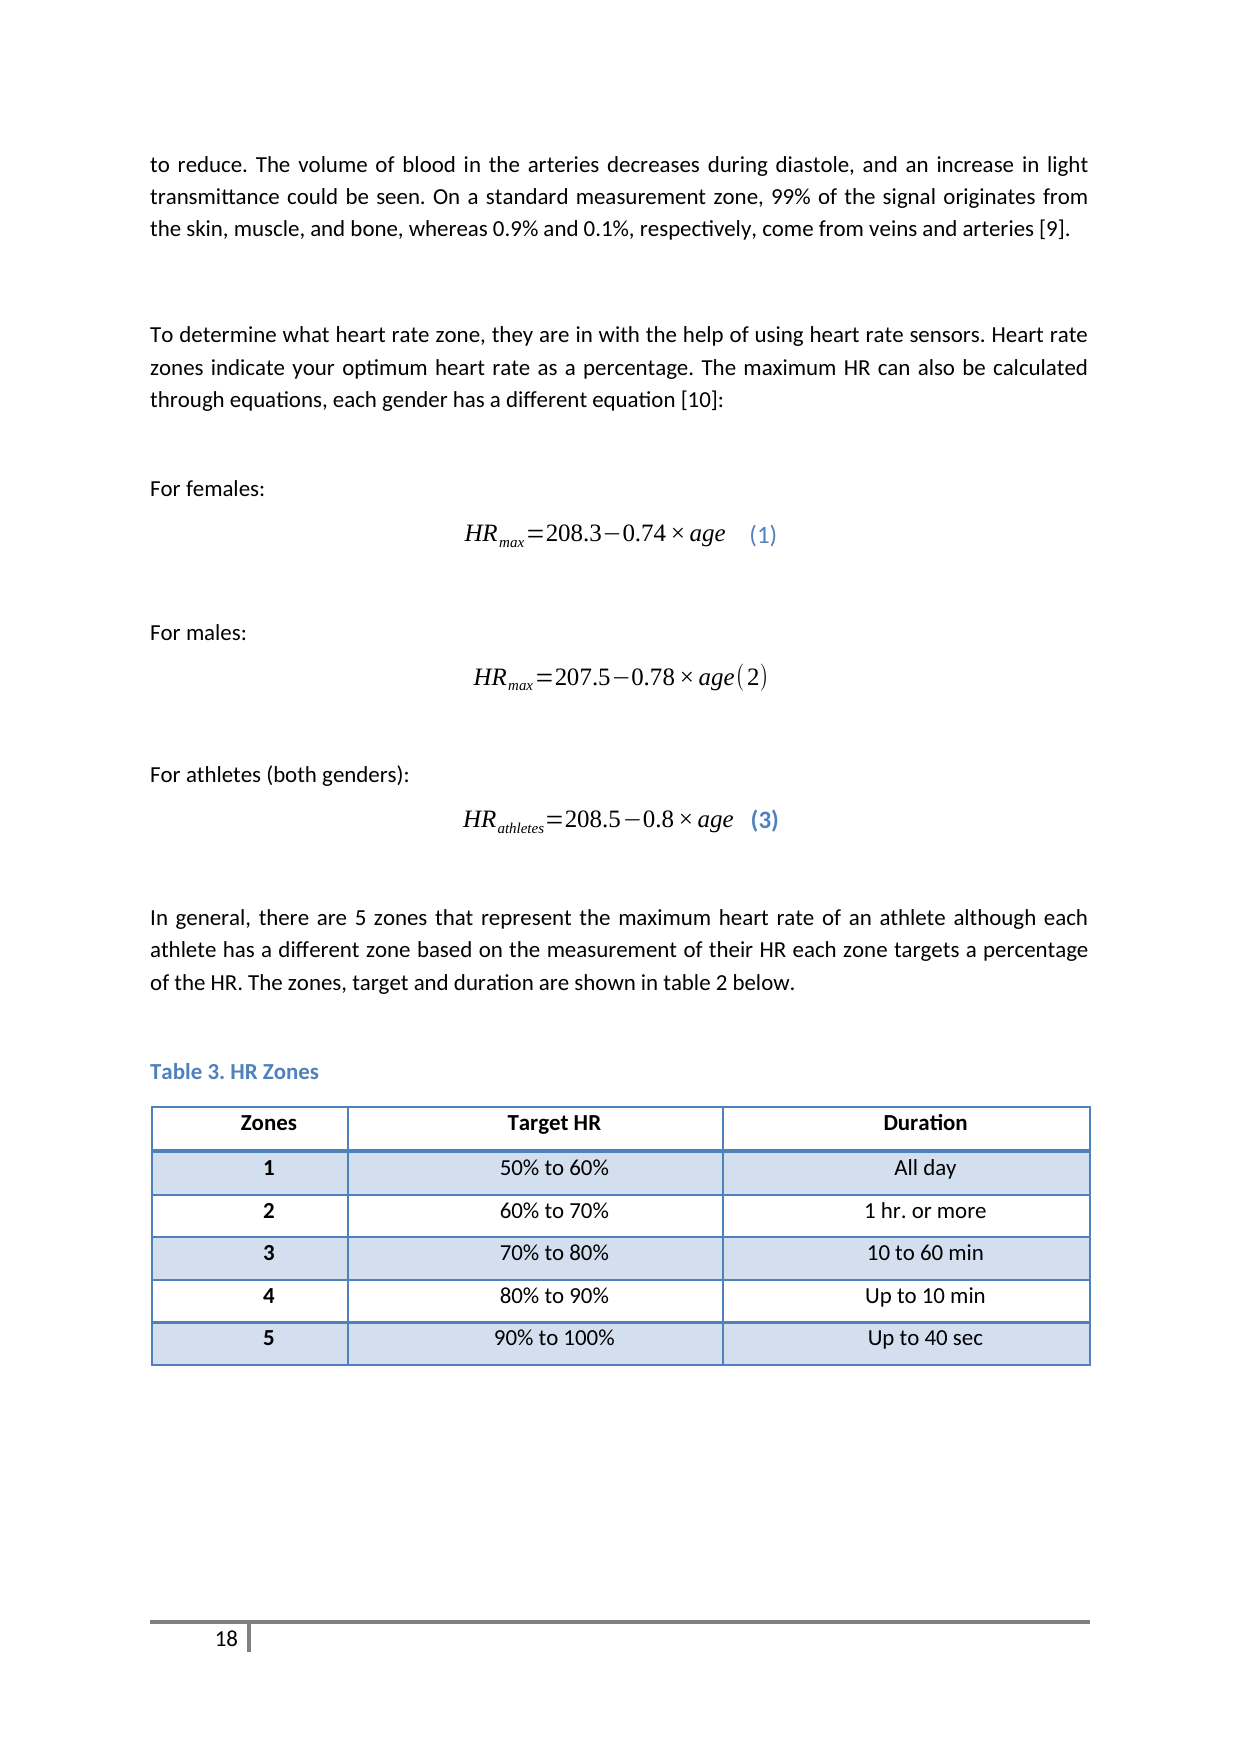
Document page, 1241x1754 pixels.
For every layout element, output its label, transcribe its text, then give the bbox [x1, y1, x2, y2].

text In general, there are 5 zones that represent the maximum heart rate of an athlete although each athlete has a different zone based on the measurement of their HR each zone targets a percentage of the HR. The zones, target and duration are shown in table 2 below. [150, 903, 1090, 996]
text (1) [150, 519, 1090, 552]
table_cell Up to 40 sec [724, 1324, 1089, 1364]
table_cell 2 [153, 1196, 347, 1236]
text (3) [150, 804, 1090, 838]
table_cell All day [724, 1153, 1089, 1194]
table_header Duration [724, 1108, 1089, 1148]
table_cell 1 hr. or more [724, 1196, 1089, 1236]
text For females: [150, 474, 1090, 502]
text To determine what heart rate zone, they are in with the help of using heart rate sensors. Heart rate zones indicate your optimum heart rate as a percentage. The maximum HR can also be calculated through equations, each gender has a different equation [10]: [150, 320, 1090, 413]
table_header Zones [153, 1108, 347, 1148]
table_cell 90% to 100% [349, 1324, 722, 1364]
table_cell 80% to 90% [349, 1281, 722, 1321]
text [150, 150, 1090, 242]
table_cell 5 [153, 1324, 347, 1364]
table_cell 10 to 60 min [724, 1238, 1089, 1279]
table_cell 1 [153, 1153, 347, 1194]
text Table 3. HR Zones [150, 1057, 1090, 1085]
table_cell 60% to 70% [349, 1196, 722, 1236]
text For athletes (both genders): [150, 760, 1090, 788]
table_cell Up to 10 min [724, 1281, 1089, 1321]
table_cell 70% to 80% [349, 1238, 722, 1279]
table_cell 50% to 60% [349, 1153, 722, 1194]
text For males: [150, 618, 1090, 646]
table_cell 4 [153, 1281, 347, 1321]
table_header Target HR [349, 1108, 722, 1148]
table_cell 3 [153, 1238, 347, 1279]
